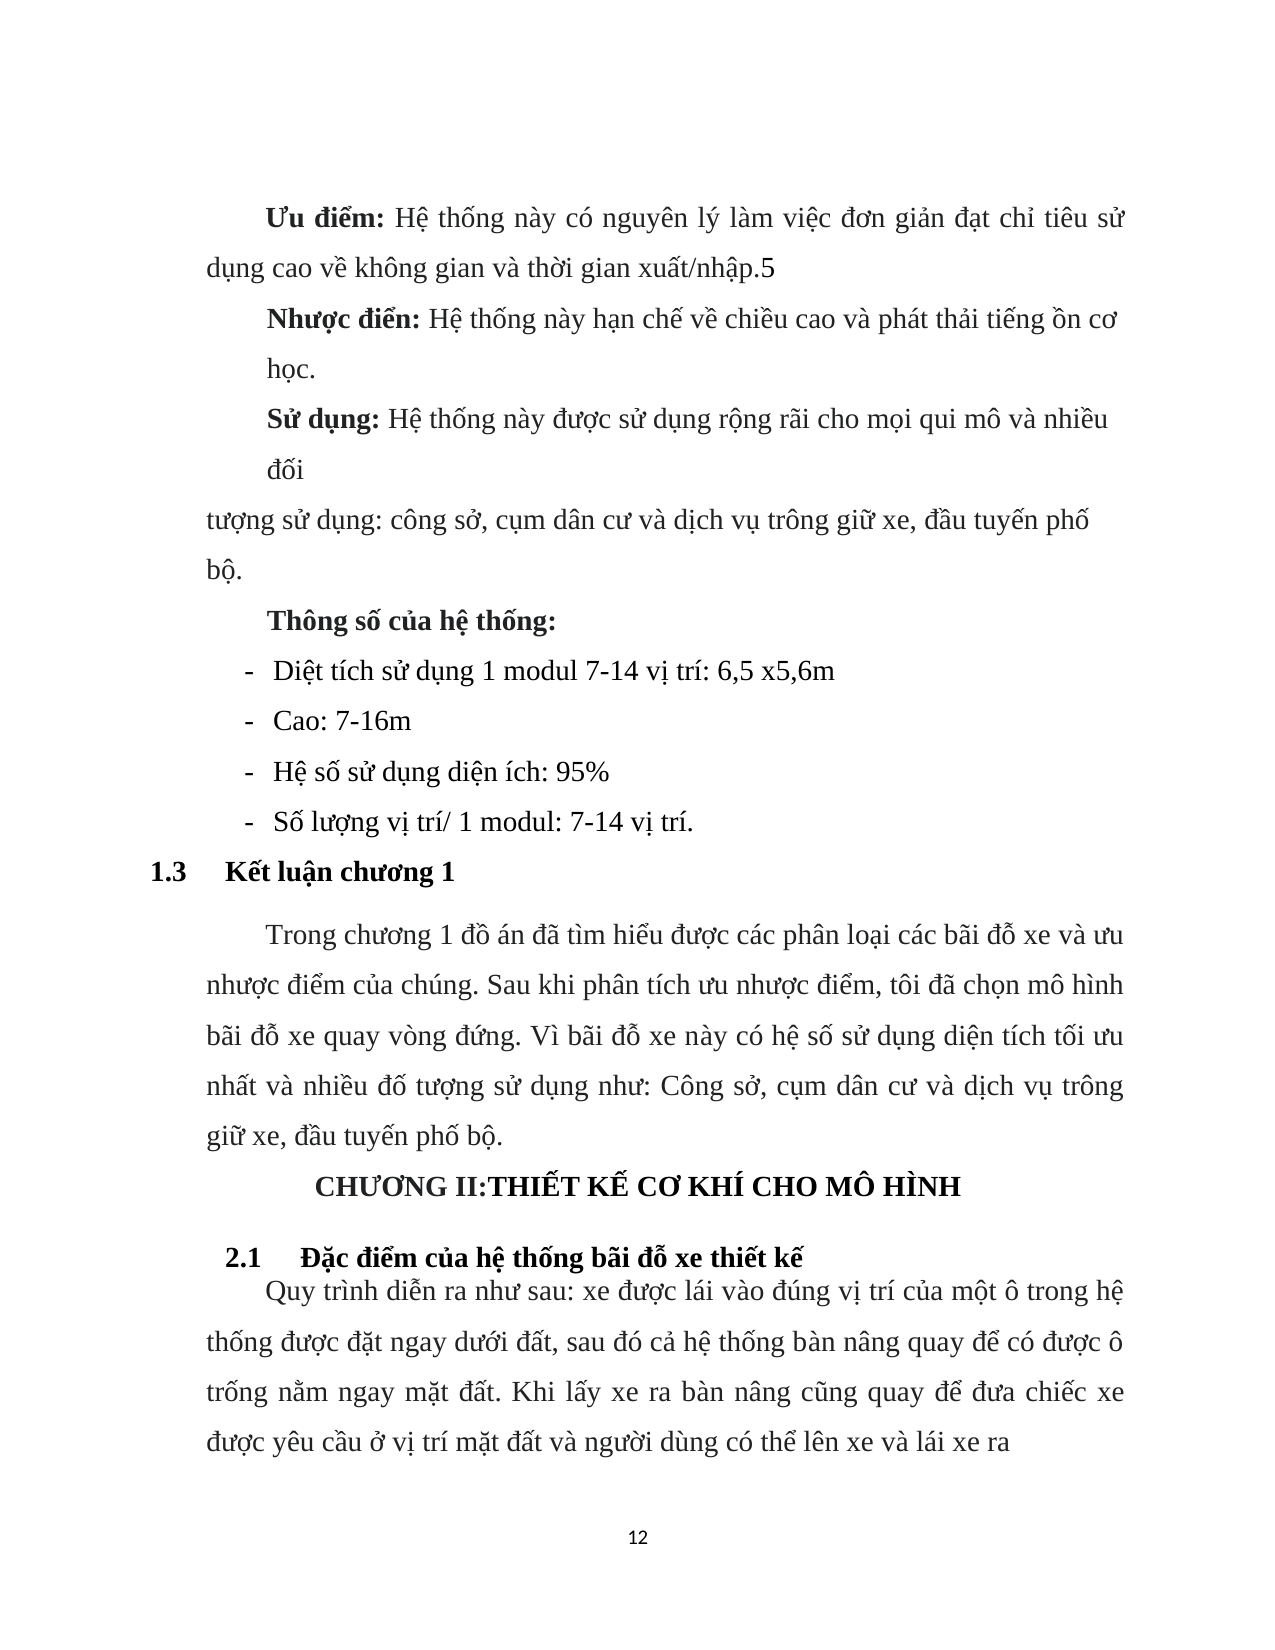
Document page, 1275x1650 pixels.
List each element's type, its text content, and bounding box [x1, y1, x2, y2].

text Sử dụng: Hệ thống này được sử dụng rộng rãi cho mọi qui mô và nhiều đối [267, 402, 1125, 485]
list Diệt tích sử dụng 1 modul 7-14 vị trí: 6,5 x5,6m [244, 653, 1125, 687]
subtitle CHƯƠNG II:THIẾT KẾ CƠ KHÍ CHO MÔ HÌNH [150, 1169, 1125, 1202]
text Thông số của hệ thống: [267, 603, 1125, 636]
text tượng sử dụng: công sở, cụm dân cư và dịch vụ trông giữ xe, đầu tuyến phố bộ. [206, 502, 1125, 586]
subtitle 1.3 Kết luận chương 1 [150, 854, 1125, 888]
text Trong chương 1 đồ án đã tìm hiểu được các phân loại các bãi đỗ xe và ưu nhược điểm của chúng. Sau khi phân tích ưu nhược điểm, tôi đã chọn mô hình bãi đỗ xe quay vòng đứng. Vì bãi đỗ xe này có hệ số sử dụng diện tích tối ưu nhất và nhiều đố tượng sử dụng như: Công sở, cụm dân cư và dịch vụ trông giữ xe, đầu tuyến phố bộ. [206, 917, 1125, 1152]
list Cao: 7-16m [244, 703, 1125, 737]
list Số lượng vị trí/ 1 modul: 7-14 vị trí. [244, 804, 1125, 838]
text Quy trình diễn ra như sau: xe được lái vào đúng vị trí của một ô trong hệ thống được đặt ngay dưới đất, sau đó cả hệ thống bàn nâng quay để có được ô trống nằm ngay mặt đất. Khi lấy xe ra bàn nâng cũng quay để đưa chiếc xe được yêu cầu ở vị trí mặt đất và người dùng có thể lên xe và lái xe ra [206, 1273, 1125, 1458]
list Hệ số sử dụng diện ích: 95% [244, 754, 1125, 787]
subtitle 2.1 Đặc điểm của hệ thống bãi đỗ xe thiết kế [150, 1240, 1125, 1273]
text Ưu điểm: Hệ thống này có nguyên lý làm việc đơn giản đạt chỉ tiêu sử dụng cao về không gian và thời gian xuất/nhập.5 [206, 200, 1125, 284]
text Nhược điển: Hệ thống này hạn chế về chiều cao và phát thải tiếng ồn cơ học. [267, 301, 1125, 385]
